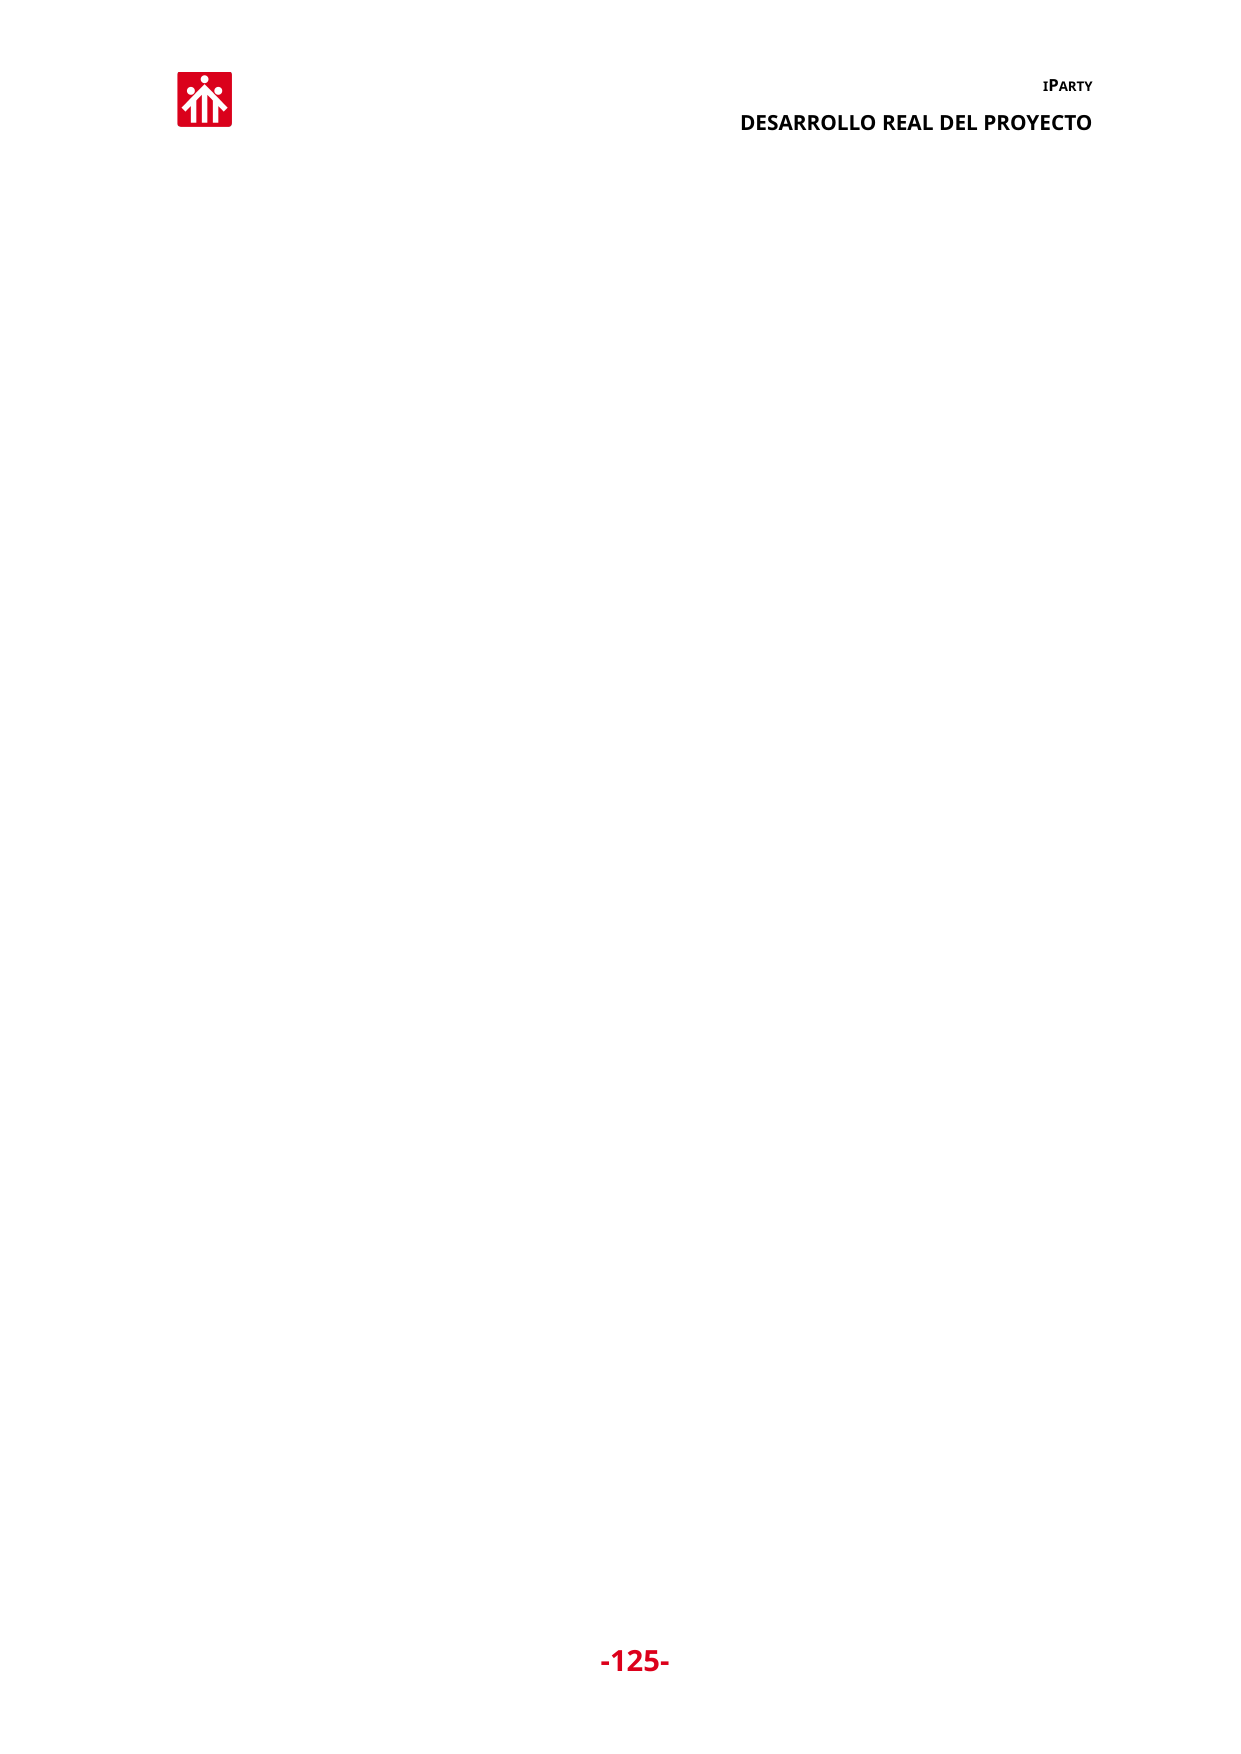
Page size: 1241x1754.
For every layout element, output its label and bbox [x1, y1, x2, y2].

picture [177, 72, 232, 127]
